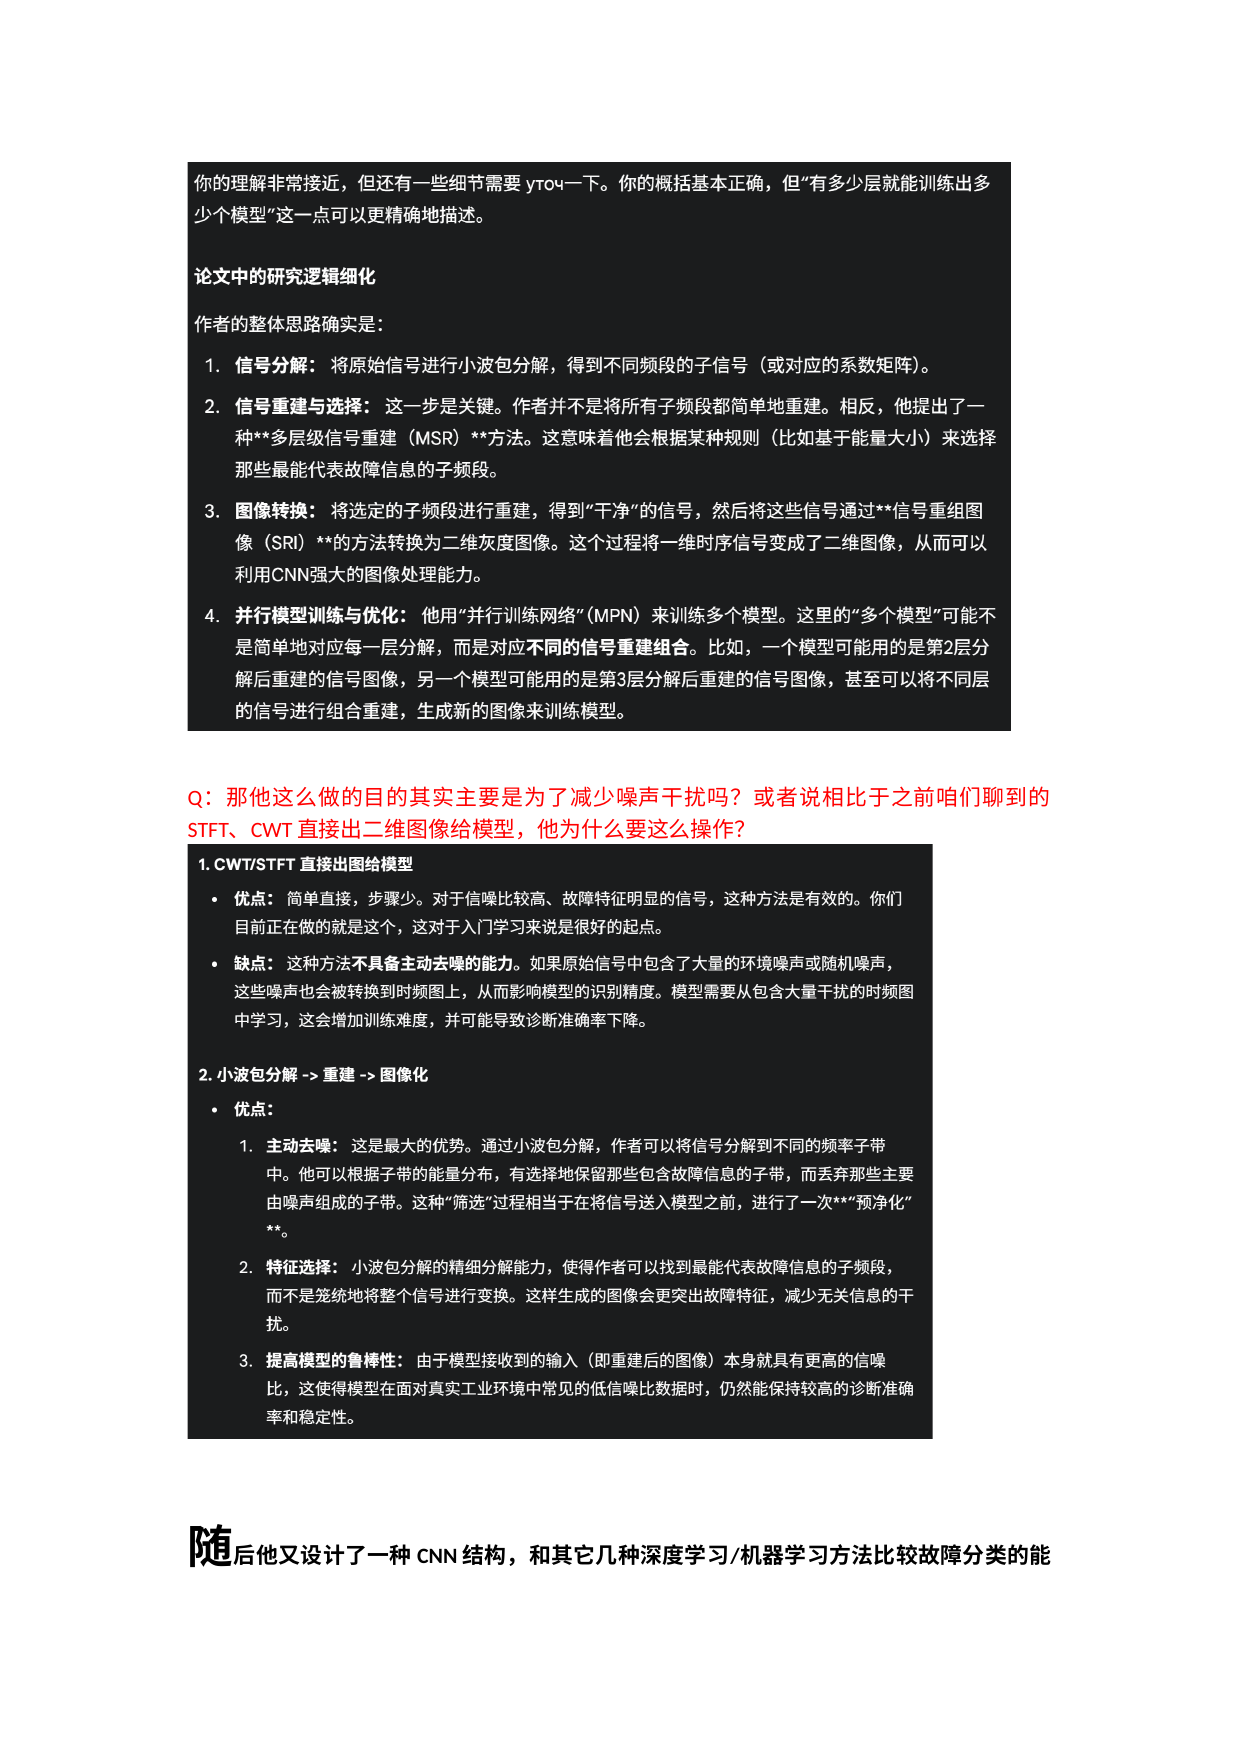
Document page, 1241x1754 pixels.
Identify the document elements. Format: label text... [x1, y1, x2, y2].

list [187, 1494, 1053, 1592]
picture [187, 162, 1011, 731]
list Q：那他这么做的目的其实主要是为了减少噪声干扰吗？或者说相比于之前咱们聊到的STFT、CWT直接出二维图像给模型，他为什么要这么操作？ [187, 779, 1053, 844]
picture [187, 844, 933, 1439]
